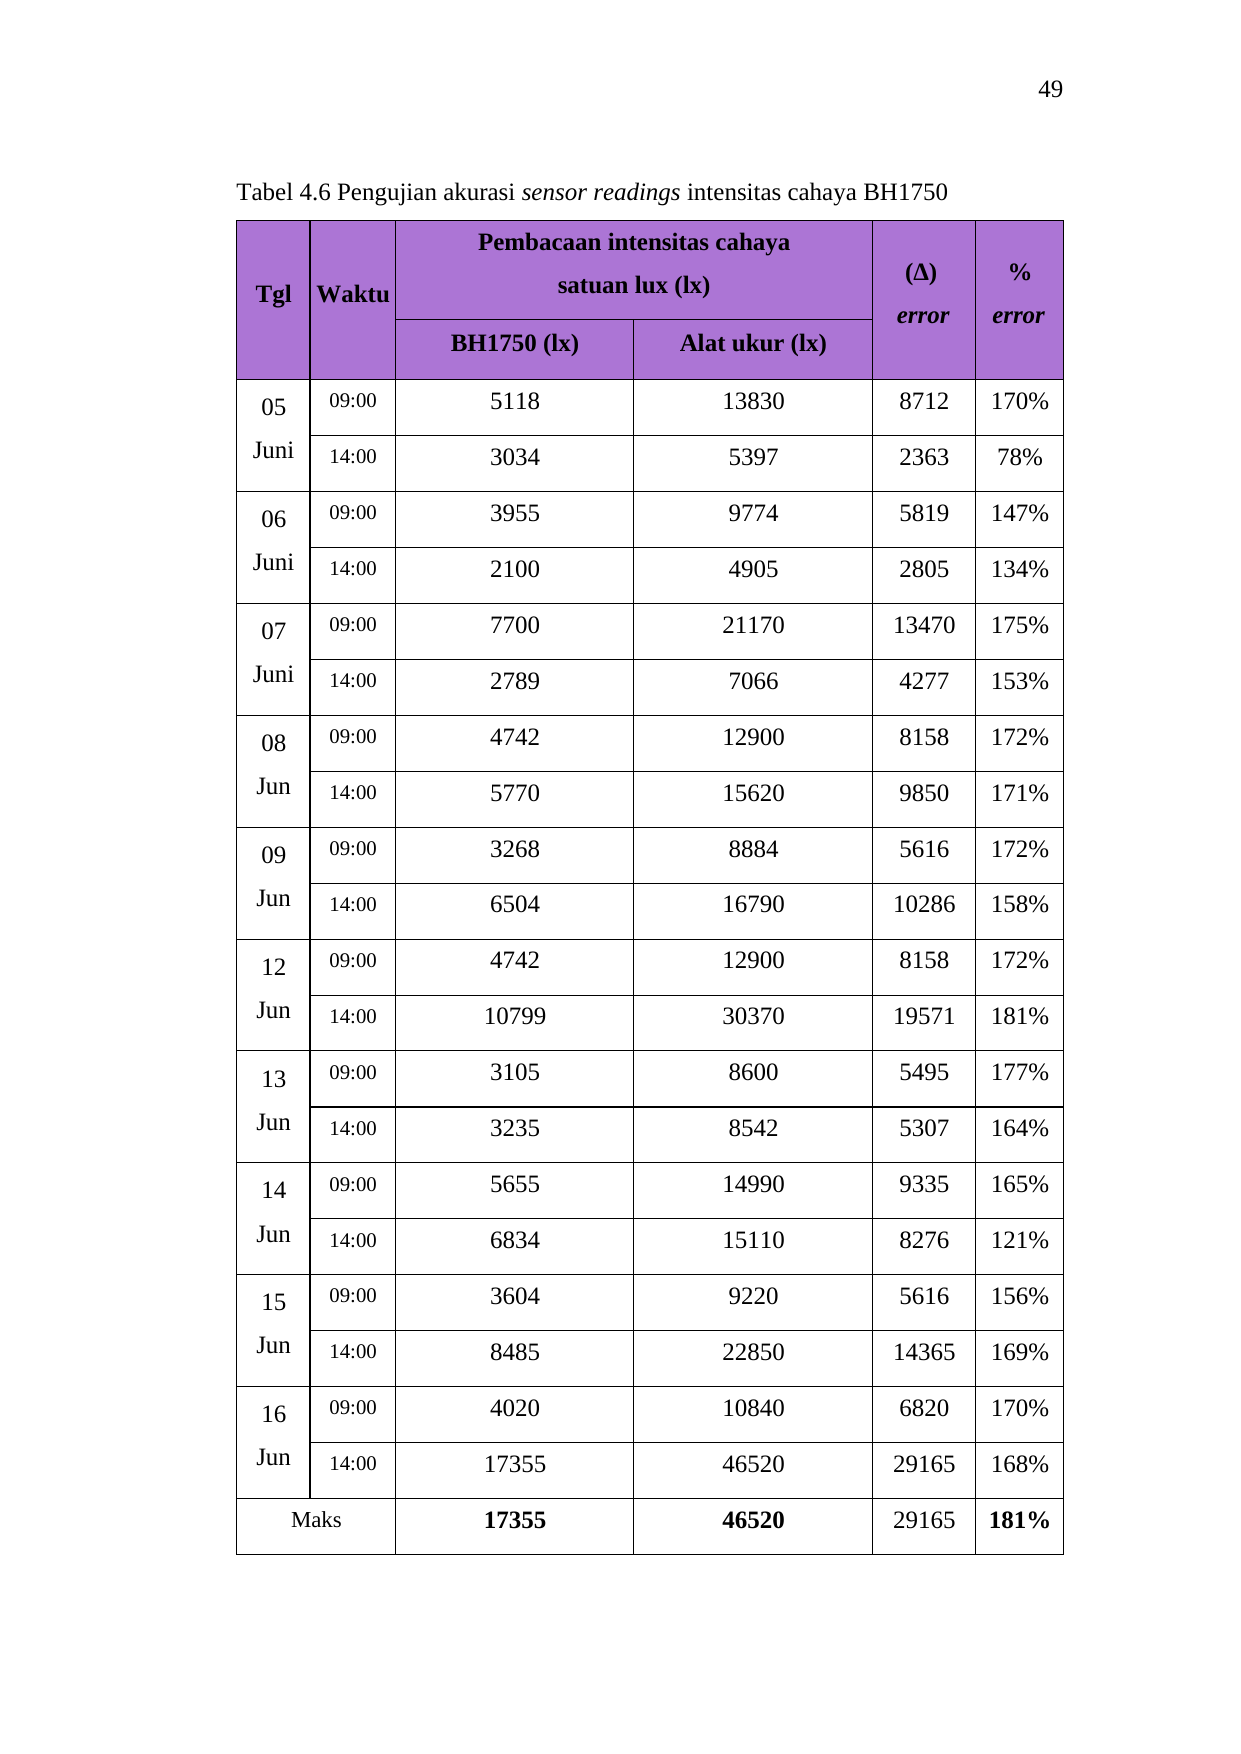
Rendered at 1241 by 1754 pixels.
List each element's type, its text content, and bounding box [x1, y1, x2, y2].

table_cell 4905 [634, 548, 872, 603]
table_cell 3235 [396, 1108, 633, 1162]
table_cell 13470 [873, 604, 975, 659]
table_cell 2100 [396, 548, 633, 603]
table_cell 8276 [873, 1219, 975, 1274]
table_cell 5616 [873, 1275, 975, 1330]
table_cell Maks [237, 1499, 395, 1554]
table_cell 5118 [396, 380, 633, 435]
table_cell 14365 [873, 1331, 975, 1386]
table_cell 168% [976, 1443, 1063, 1498]
table_cell 171% [976, 772, 1063, 827]
table_cell 06 Juni [237, 492, 309, 603]
table_header Pembacaan intensitas cahaya satuan lux (lx) [396, 221, 872, 319]
table_cell 7066 [634, 660, 872, 715]
table_cell 8600 [634, 1051, 872, 1106]
table_cell 09:00 [311, 492, 395, 547]
table_cell 2805 [873, 548, 975, 603]
table_cell 09:00 [311, 604, 395, 659]
table_cell 2789 [396, 660, 633, 715]
table_cell 5495 [873, 1051, 975, 1106]
table_cell 164% [976, 1108, 1063, 1162]
table_cell 8158 [873, 940, 975, 994]
table_cell 14:00 [311, 548, 395, 603]
table_cell 156% [976, 1275, 1063, 1330]
table_cell 46520 [634, 1499, 872, 1554]
table_cell 8158 [873, 716, 975, 771]
table_cell 12900 [634, 716, 872, 771]
table_cell 09 Jun [237, 828, 309, 938]
table_cell 15620 [634, 772, 872, 827]
table_cell 153% [976, 660, 1063, 715]
table_cell 4020 [396, 1387, 633, 1442]
table_cell 5307 [873, 1108, 975, 1162]
table_cell 3105 [396, 1051, 633, 1106]
table_cell 169% [976, 1331, 1063, 1386]
table_cell 13830 [634, 380, 872, 435]
table_cell 12900 [634, 940, 872, 994]
table_cell BH1750 (lx) [396, 320, 633, 379]
table_cell 8884 [634, 828, 872, 883]
table_cell 46520 [634, 1443, 872, 1498]
table_cell 9335 [873, 1163, 975, 1218]
table_cell 177% [976, 1051, 1063, 1106]
table_cell 17355 [396, 1499, 633, 1554]
table_cell 14990 [634, 1163, 872, 1218]
table_cell 78% [976, 436, 1063, 491]
table_cell 08 Jun [237, 716, 309, 827]
table_cell 13 Jun [237, 1051, 309, 1162]
table_cell 09:00 [311, 380, 395, 435]
table_cell 10799 [396, 996, 633, 1050]
table_cell 09:00 [311, 940, 395, 994]
table_cell 9850 [873, 772, 975, 827]
table_cell 16790 [634, 884, 872, 938]
table_cell 4742 [396, 716, 633, 771]
table_cell 14 Jun [237, 1163, 309, 1274]
table_cell 175% [976, 604, 1063, 659]
table_cell 9774 [634, 492, 872, 547]
table_cell 170% [976, 380, 1063, 435]
table_cell 172% [976, 716, 1063, 771]
table_cell 09:00 [311, 716, 395, 771]
table_cell 158% [976, 884, 1063, 938]
table_cell 170% [976, 1387, 1063, 1442]
table_cell 172% [976, 940, 1063, 994]
table_cell 9220 [634, 1275, 872, 1330]
table_header % error [976, 221, 1063, 379]
table_cell 22850 [634, 1331, 872, 1386]
table_cell 14:00 [311, 1443, 395, 1498]
table_cell 165% [976, 1163, 1063, 1218]
table_cell 172% [976, 828, 1063, 883]
table_cell 181% [976, 1499, 1063, 1554]
table_cell 5770 [396, 772, 633, 827]
table_cell 10286 [873, 884, 975, 938]
table_cell 4277 [873, 660, 975, 715]
table_cell 5819 [873, 492, 975, 547]
table_cell Alat ukur (lx) [634, 320, 872, 379]
table_cell 17355 [396, 1443, 633, 1498]
table_cell 29165 [873, 1499, 975, 1554]
table_cell 8712 [873, 380, 975, 435]
table_cell 05 Juni [237, 380, 309, 491]
table_cell 15110 [634, 1219, 872, 1274]
table_cell 14:00 [311, 1219, 395, 1274]
table_cell 09:00 [311, 1163, 395, 1218]
table_header (Δ) error [873, 221, 975, 379]
table_cell 10840 [634, 1387, 872, 1442]
table_cell 09:00 [311, 1387, 395, 1442]
table_cell 19571 [873, 996, 975, 1050]
table_cell 6820 [873, 1387, 975, 1442]
table_cell 3034 [396, 436, 633, 491]
table_cell 09:00 [311, 828, 395, 883]
table_cell 14:00 [311, 1108, 395, 1162]
text Tabel 4.6 Pengujian akurasi sensor readings intensitas cahaya BH1750 [236, 177, 1063, 206]
table_cell 14:00 [311, 996, 395, 1050]
table_cell 30370 [634, 996, 872, 1050]
table_cell 12 Jun [237, 940, 309, 1050]
table_cell 6834 [396, 1219, 633, 1274]
table_cell 8542 [634, 1108, 872, 1162]
table_cell 29165 [873, 1443, 975, 1498]
table_header Waktu [311, 221, 395, 379]
table_cell 5655 [396, 1163, 633, 1218]
table_cell 4742 [396, 940, 633, 994]
table_cell 6504 [396, 884, 633, 938]
table_cell 8485 [396, 1331, 633, 1386]
table_cell 121% [976, 1219, 1063, 1274]
table_cell 134% [976, 548, 1063, 603]
table_cell 2363 [873, 436, 975, 491]
table_cell 09:00 [311, 1275, 395, 1330]
table_cell 181% [976, 996, 1063, 1050]
table_cell 5397 [634, 436, 872, 491]
table_cell 09:00 [311, 1051, 395, 1106]
table_cell 3268 [396, 828, 633, 883]
table_cell 14:00 [311, 884, 395, 938]
table_cell 16 Jun [237, 1387, 309, 1498]
table_cell 21170 [634, 604, 872, 659]
table_cell 14:00 [311, 660, 395, 715]
table_cell 15 Jun [237, 1275, 309, 1386]
table_cell 5616 [873, 828, 975, 883]
table_cell 14:00 [311, 436, 395, 491]
table_cell 14:00 [311, 1331, 395, 1386]
table_cell 07 Juni [237, 604, 309, 715]
table_cell 3955 [396, 492, 633, 547]
table_cell 14:00 [311, 772, 395, 827]
table_cell 3604 [396, 1275, 633, 1330]
table_cell 7700 [396, 604, 633, 659]
table_cell 147% [976, 492, 1063, 547]
table_header Tgl [237, 221, 309, 379]
